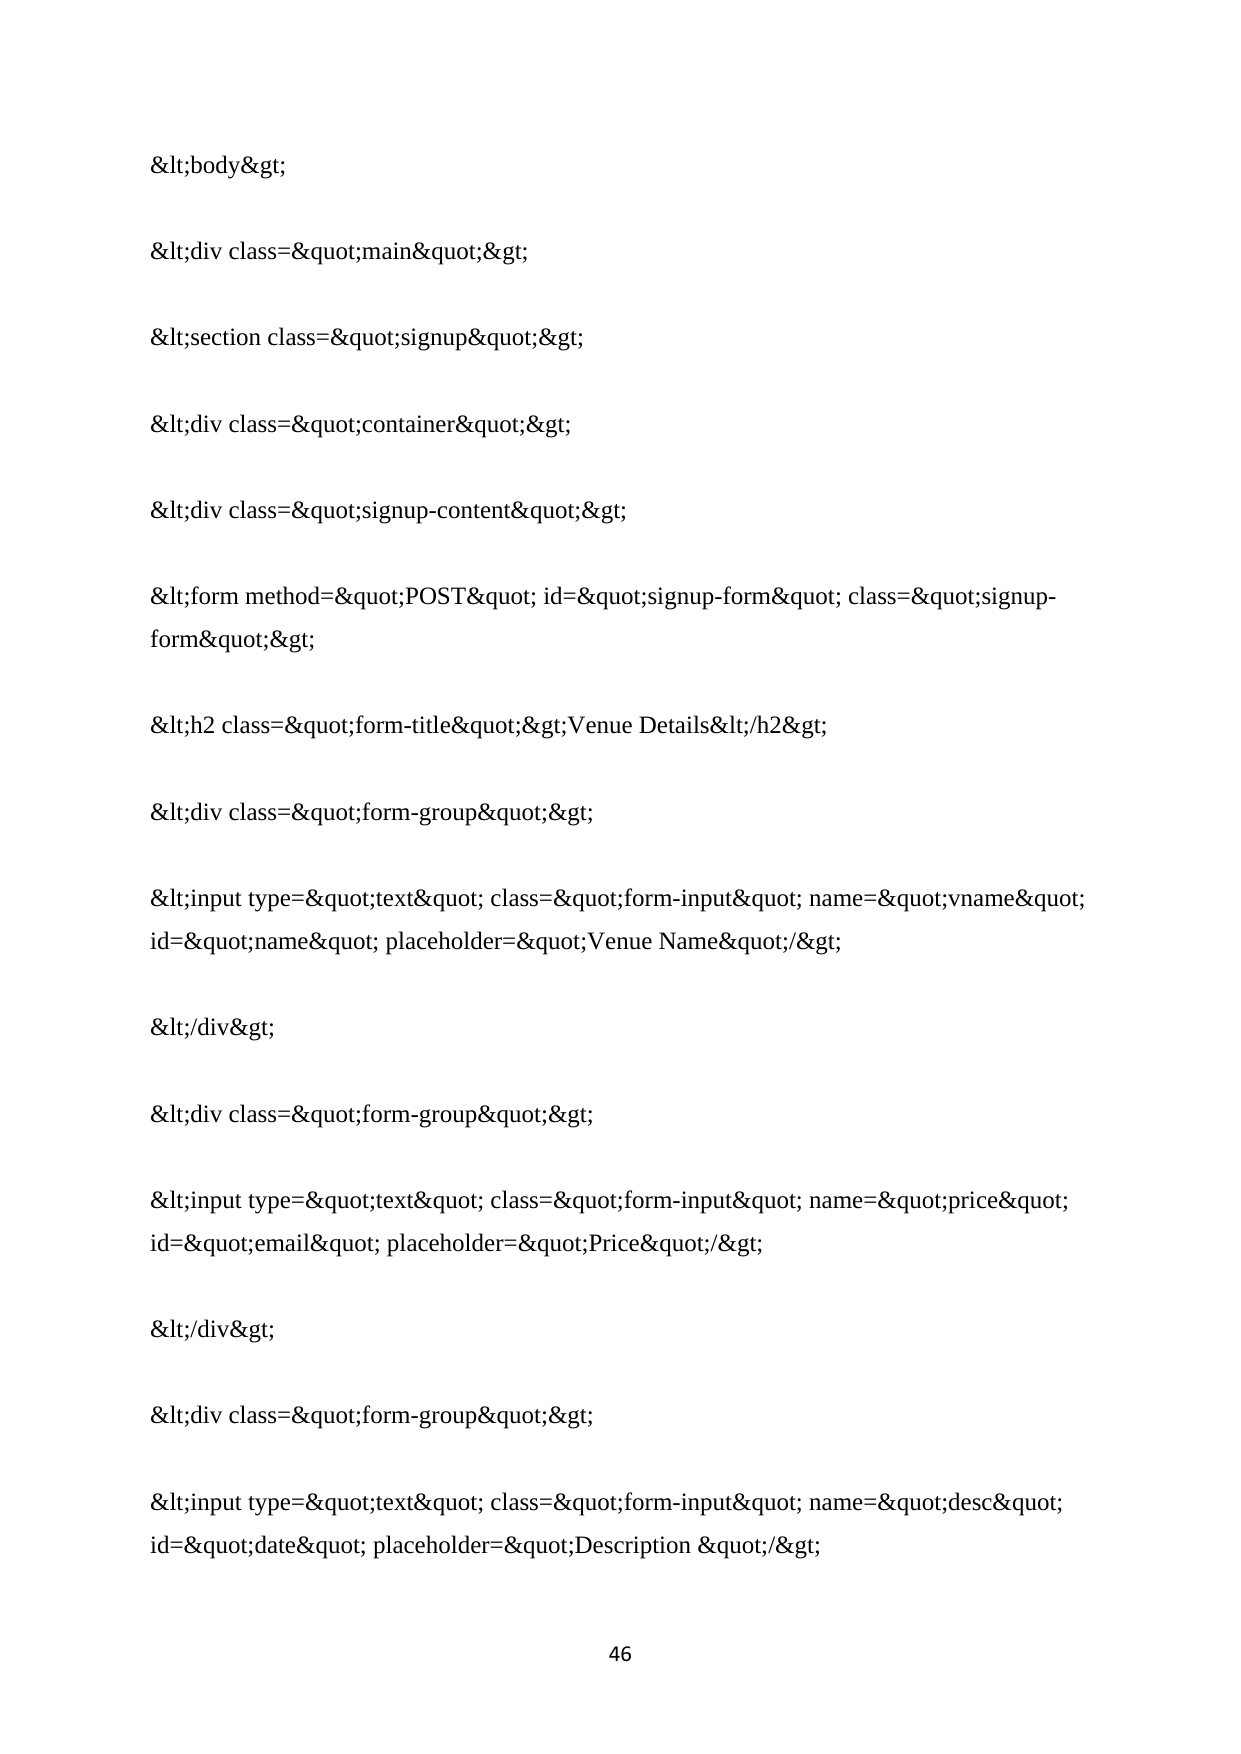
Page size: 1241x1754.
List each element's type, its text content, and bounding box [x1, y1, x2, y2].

text &lt;input type=&quot;text&quot; class=&quot;form-input&quot; name=&quot;desc&quot; [150, 1487, 1090, 1516]
text &lt;/div&gt; [150, 1012, 1090, 1041]
text &lt;/div&gt; [150, 1314, 1090, 1343]
text &lt;form method=&quot;POST&quot; id=&quot;signup-form&quot; class=&quot;signup-form&quot;&gt; [150, 581, 1090, 653]
text &lt;h2 class=&quot;form-title&quot;&gt;Venue Details&lt;/h2&gt; [150, 711, 1090, 739]
text &lt;section class=&quot;signup&quot;&gt; [150, 322, 1090, 351]
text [150, 1401, 1090, 1429]
text &lt;input type=&quot;text&quot; class=&quot;form-input&quot; name=&quot;vname&quot; [150, 883, 1090, 912]
text &lt;div class=&quot;form-group&quot;&gt; [150, 1099, 1090, 1127]
text &lt;body&gt; [150, 150, 1090, 179]
text id=&quot;date&quot; placeholder=&quot;Description &quot;/&gt; [150, 1530, 1090, 1559]
text &lt;div class=&quot;container&quot;&gt; [150, 409, 1090, 437]
text id=&quot;email&quot; placeholder=&quot;Price&quot;/&gt; [150, 1228, 1090, 1257]
text &lt;div class=&quot;form-group&quot;&gt; [150, 797, 1090, 826]
text id=&quot;name&quot; placeholder=&quot;Venue Name&quot;/&gt; [150, 926, 1090, 955]
text &lt;div class=&quot;signup-content&quot;&gt; [150, 495, 1090, 524]
text &lt;div class=&quot;main&quot;&gt; [150, 236, 1090, 265]
text &lt;input type=&quot;text&quot; class=&quot;form-input&quot; name=&quot;price&quot; [150, 1185, 1090, 1214]
